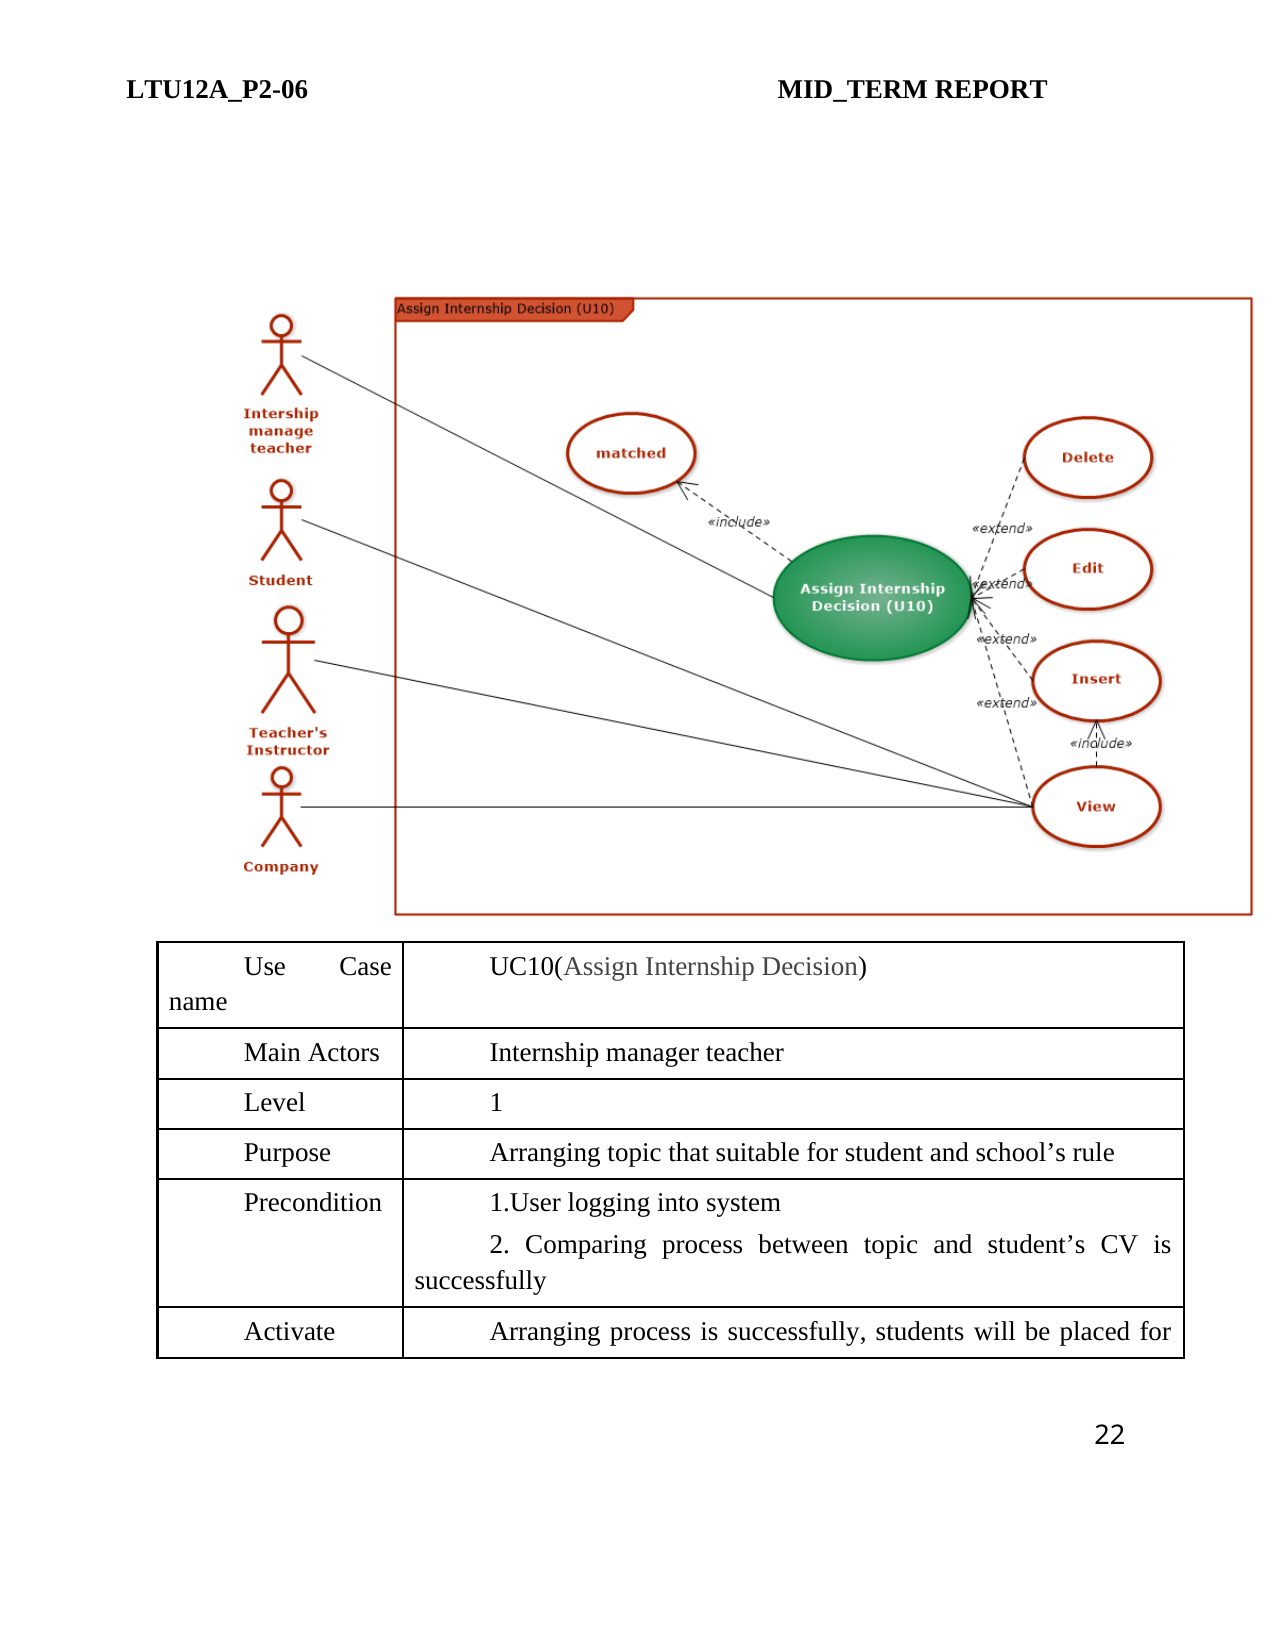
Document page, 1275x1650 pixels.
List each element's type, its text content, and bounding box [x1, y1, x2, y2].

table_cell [404, 1308, 1183, 1357]
table_cell Main Actors [159, 1029, 402, 1078]
table_cell Arranging topic that suitable for student and school’s rule [404, 1130, 1183, 1178]
picture [225, 283, 1267, 930]
table_cell Purpose [159, 1130, 402, 1178]
table_cell Activate [159, 1308, 402, 1357]
table_cell Level [159, 1080, 402, 1128]
table_cell Precondition [159, 1180, 402, 1306]
table_header UC10(Assign Internship Decision) [404, 943, 1183, 1027]
table_cell 1 [404, 1080, 1183, 1128]
table_cell Internship manager teacher [404, 1029, 1183, 1078]
table_cell 1.User logging into system 2. Comparing process between topic and student’s CV is successfully [404, 1180, 1183, 1306]
table_header Use Case name [159, 943, 402, 1027]
